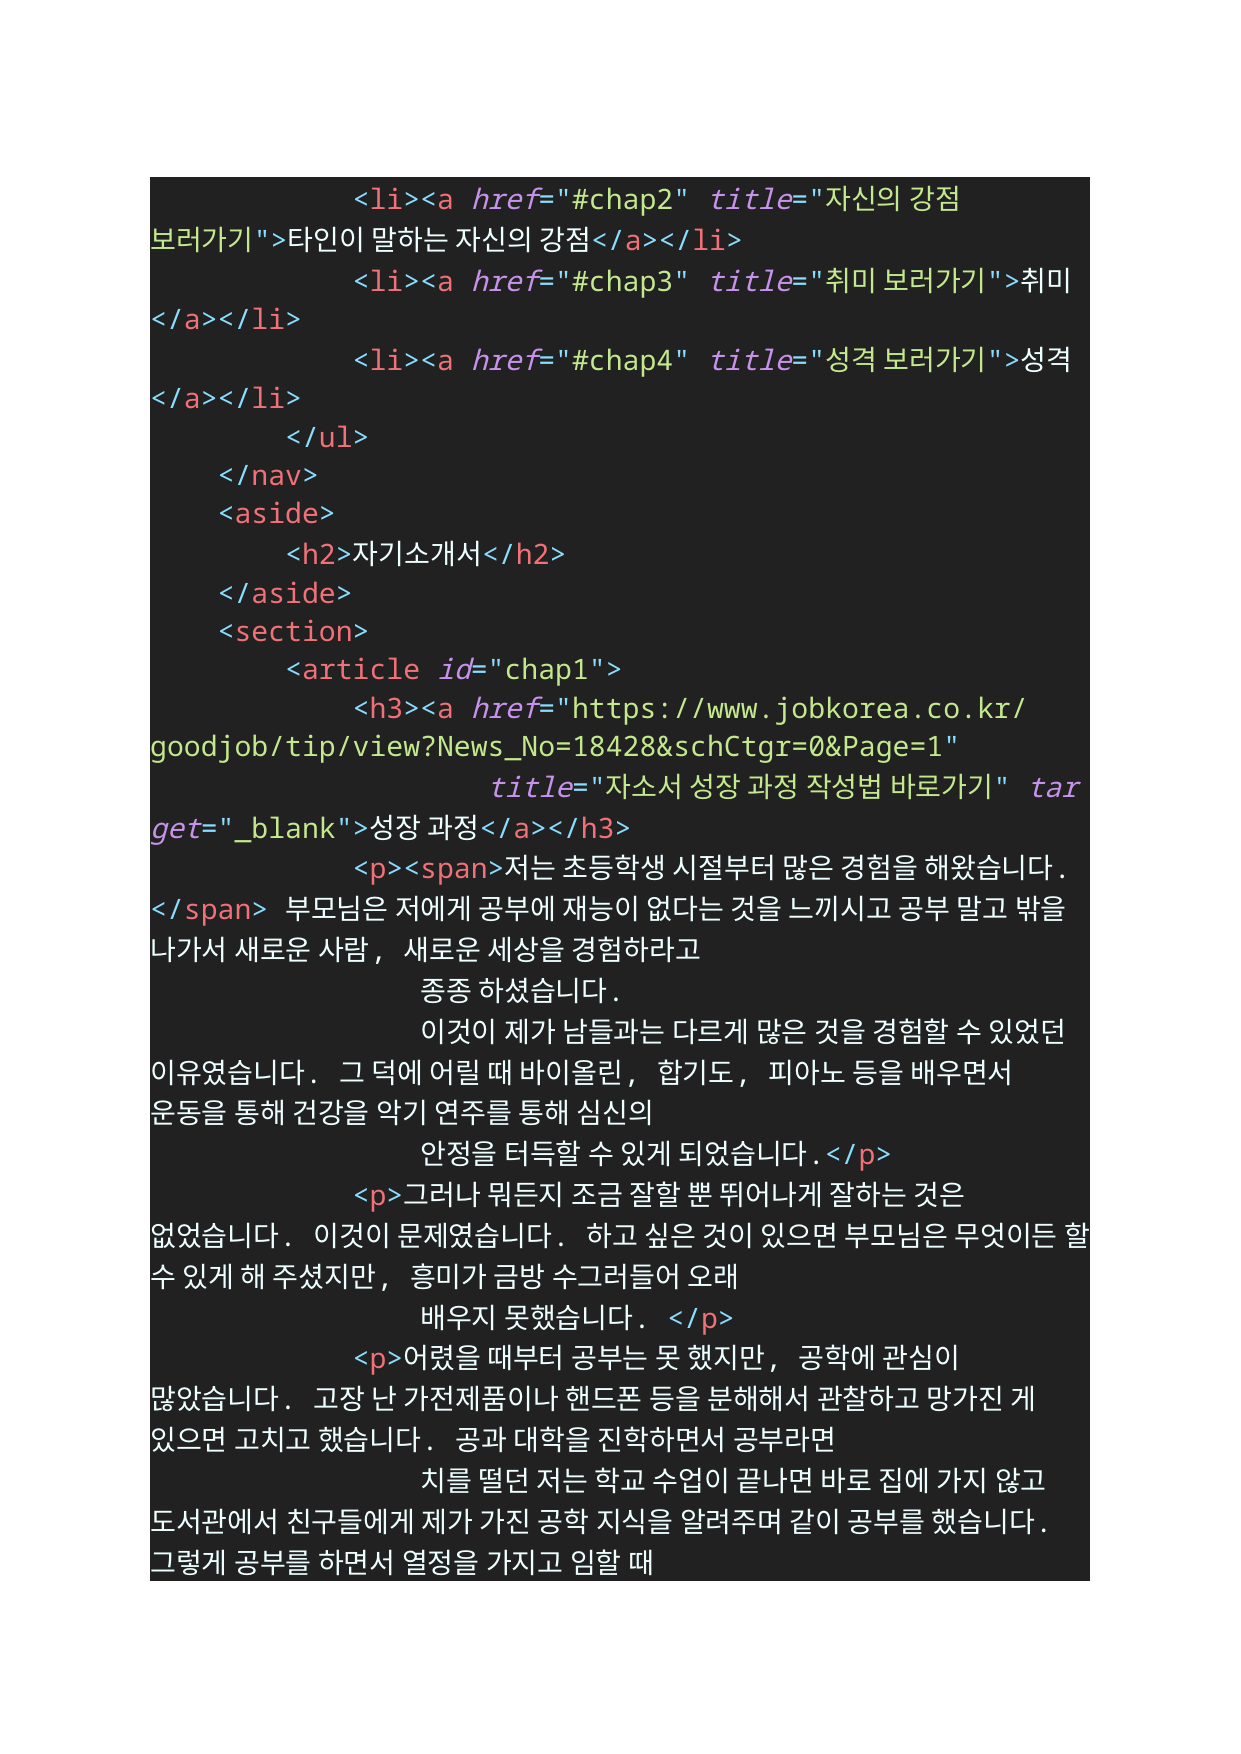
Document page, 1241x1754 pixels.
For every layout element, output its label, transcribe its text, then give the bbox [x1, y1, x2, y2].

text <li><a href="#chap3" title="취미 보러가기">취미</a></li> [150, 259, 1090, 338]
text <aside> [150, 494, 1090, 532]
text <p><span>저는 초등학생 시절부터 많은 경험을 해왔습니다.</span> 부모님은 저에게 공부에 재능이 없다는 것을 느끼시고 공부 말고 밖을 나가서 새로운 사람, 새로운 세상을 경험하라고 [150, 846, 1090, 969]
text <p>어렸을 때부터 공부는 못 했지만, 공학에 관심이 많았습니다. 고장 난 가전제품이나 핸드폰 등을 분해해서 관찰하고 망가진 게 있으면 고치고 했습니다. 공과 대학을 진학하면서 공부라면 [150, 1336, 1090, 1459]
text <li><a href="#chap4" title="성격 보러가기">성격</a></li> [150, 338, 1090, 417]
text <p>그러나 뭐든지 조금 잘할 뿐 뛰어나게 잘하는 것은 없었습니다. 이것이 문제였습니다. 하고 싶은 것이 있으면 부모님은 무엇이든 할 수 있게 해 주셨지만, 흥미가 금방 수그러들어 오래 [150, 1173, 1090, 1295]
text 종종 하셨습니다. [150, 969, 1090, 1010]
text 이것이 제가 남들과는 다르게 많은 것을 경험할 수 있었던 이유였습니다. 그 덕에 어릴 때 바이올린, 합기도, 피아노 등을 배우면서 운동을 통해 건강을 악기 연주를 통해 심신의 [150, 1010, 1090, 1132]
text 안정을 터득할 수 있게 되었습니다.</p> [150, 1132, 1090, 1173]
text <h2>자기소개서</h2> [150, 532, 1090, 573]
text </nav> [150, 456, 1090, 494]
text </ul> [150, 417, 1090, 456]
text <li><a href="#chap2" title="자신의 강점 보러가기">타인이 말하는 자신의 강점</a></li> [150, 177, 1090, 259]
text </aside> [150, 573, 1090, 611]
text <h3><a href="https://www.jobkorea.co.kr/goodjob/tip/view?News_No=18428&schCtgr=0&Page=1" [150, 688, 1090, 765]
text <article id="chap1"> [150, 650, 1090, 688]
text title="자소서 성장 과정 작성법 바로가기" target="_blank">성장 과정</a></h3> [150, 765, 1090, 846]
text <section> [150, 611, 1090, 650]
text 배우지 못했습니다. </p> [150, 1295, 1090, 1336]
text 치를 떨던 저는 학교 수업이 끝나면 바로 집에 가지 않고 도서관에서 친구들에게 제가 가진 공학 지식을 알려주며 같이 공부를 했습니다. 그렇게 공부를 하면서 열정을 가지고 임할 때 [150, 1459, 1090, 1581]
